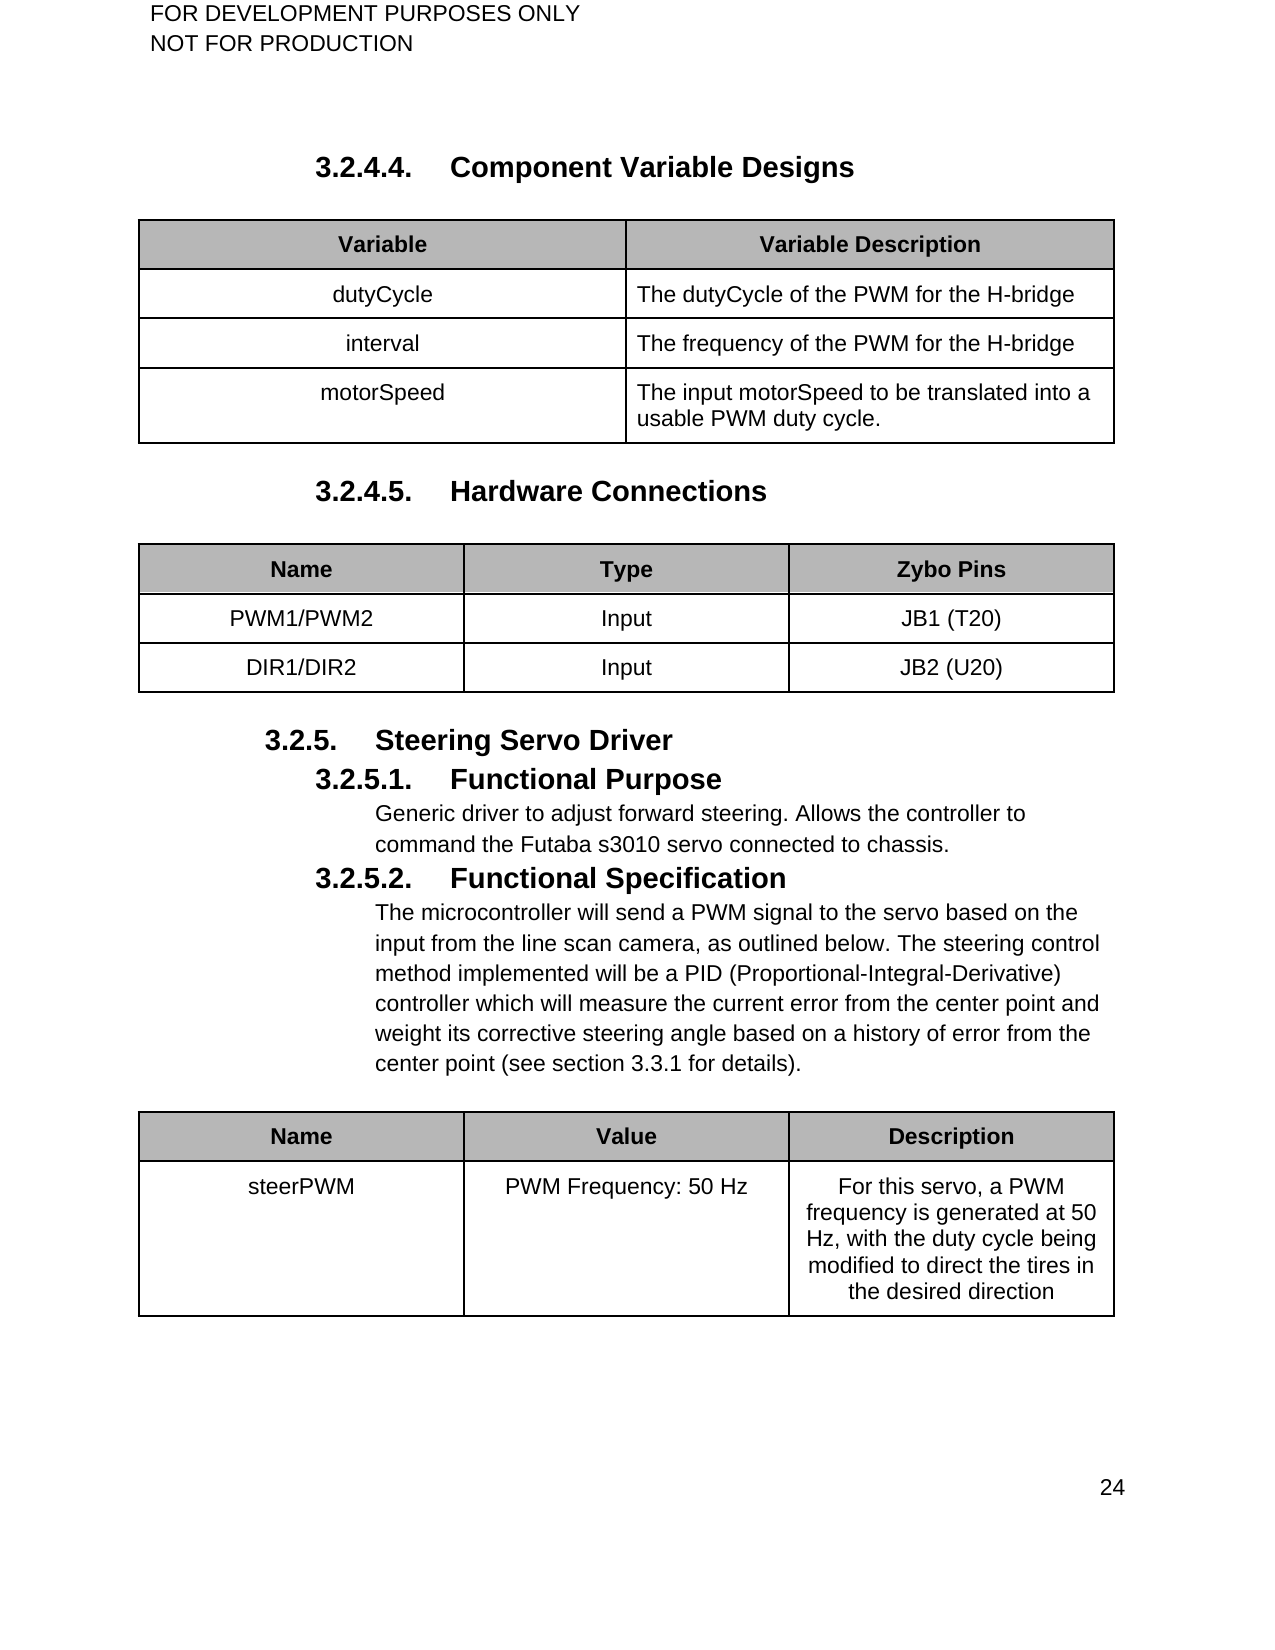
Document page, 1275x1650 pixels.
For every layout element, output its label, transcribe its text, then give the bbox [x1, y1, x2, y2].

table_header Variable [140, 221, 625, 268]
table_cell motorSpeed [140, 369, 625, 442]
subtitle Functional Purpose [412, 762, 1125, 795]
table_cell PWM1/PWM2 [140, 595, 463, 642]
table_header Value [465, 1113, 788, 1160]
subtitle Functional Specification [412, 861, 1125, 894]
table_cell JB2 (U20) [790, 644, 1113, 691]
table_cell steerPWM [140, 1162, 463, 1315]
table_cell The frequency of the PWM for the H-bridge [627, 319, 1113, 367]
table_header Type [465, 545, 788, 592]
table_cell The input motorSpeed to be translated into a usable PWM duty cycle. [627, 369, 1113, 442]
table_header Variable Description [627, 221, 1113, 268]
subtitle Component Variable Designs [412, 150, 1125, 183]
table_header Name [140, 1113, 463, 1160]
text The microcontroller will send a PWM signal to the servo based on the input from the line scan camera, as outlined below. The steering control method implemented will be a PID (Proportional-Integral-Derivative) controller which will measure the current error from the center point and weight its corrective steering angle based on a history of error from the center point (see section 3.3.1 for details). [375, 899, 1125, 1077]
table_cell Input [465, 644, 788, 691]
text Generic driver to adjust forward steering. Allows the controller to command the Futaba s3010 servo connected to chassis. [375, 800, 1125, 857]
table_cell PWM Frequency: 50 Hz [465, 1162, 788, 1315]
subtitle Hardware Connections [412, 474, 1125, 508]
table_cell interval [140, 319, 625, 367]
table_cell The dutyCycle of the PWM for the H-bridge [627, 270, 1113, 317]
table_header Description [790, 1113, 1113, 1160]
table_cell JB1 (T20) [790, 595, 1113, 642]
table_header Zybo Pins [790, 545, 1113, 592]
table_cell dutyCycle [140, 270, 625, 317]
table_cell For this servo, a PWM frequency is generated at 50 Hz, with the duty cycle being modified to direct the tires in the desired direction [790, 1162, 1113, 1315]
table_header Name [140, 545, 463, 592]
table_cell Input [465, 595, 788, 642]
table_cell DIR1/DIR2 [140, 644, 463, 691]
subtitle Steering Servo Driver [337, 723, 1125, 757]
